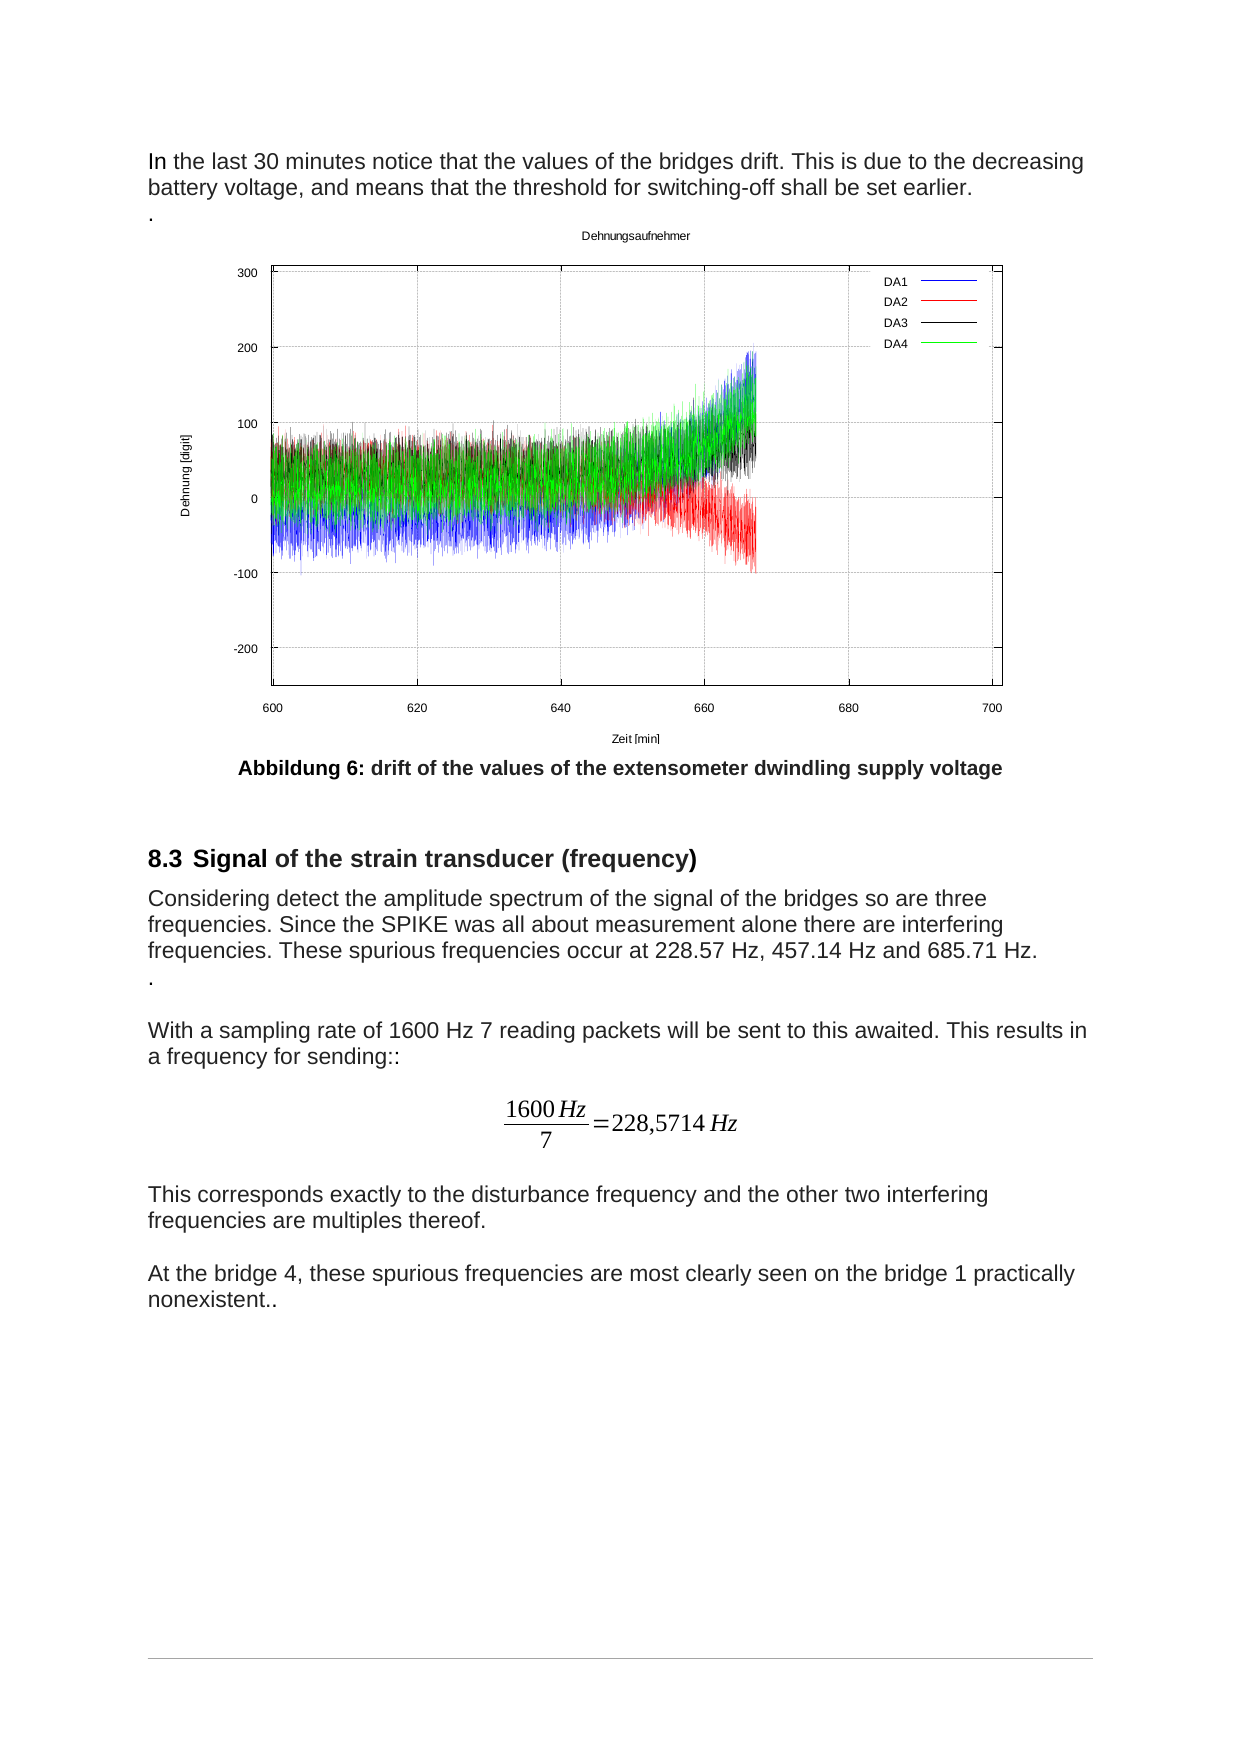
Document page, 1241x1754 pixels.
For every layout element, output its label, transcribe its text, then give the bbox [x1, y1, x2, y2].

text This corresponds exactly to the disturbance frequency and the other two interfering frequencies are multiples thereof. At the bridge 4, these spurious frequencies are most clearly seen on the bridge 1 practically nonexistent.. [148, 1181, 1093, 1313]
text In the last 30 minutes notice that the values of the bridges drift. This is due to the decreasing battery voltage, and means that the threshold for switching-off shall be set earlier. . [148, 148, 1093, 227]
text Signal of the strain transducer (frequency) [148, 843, 1093, 872]
text With a sampling rate of 1600 Hz 7 reading packets will be sent to this awaited. This results in a frequency for sending:: [148, 1017, 1093, 1069]
text Considering detect the amplitude spectrum of the signal of the bridges so are three frequencies. Since the SPIKE was all about measurement alone there are interfering frequencies. These spurious frequencies occur at 228.57 Hz, 457.14 Hz and 685.71 Hz. . [148, 885, 1093, 990]
